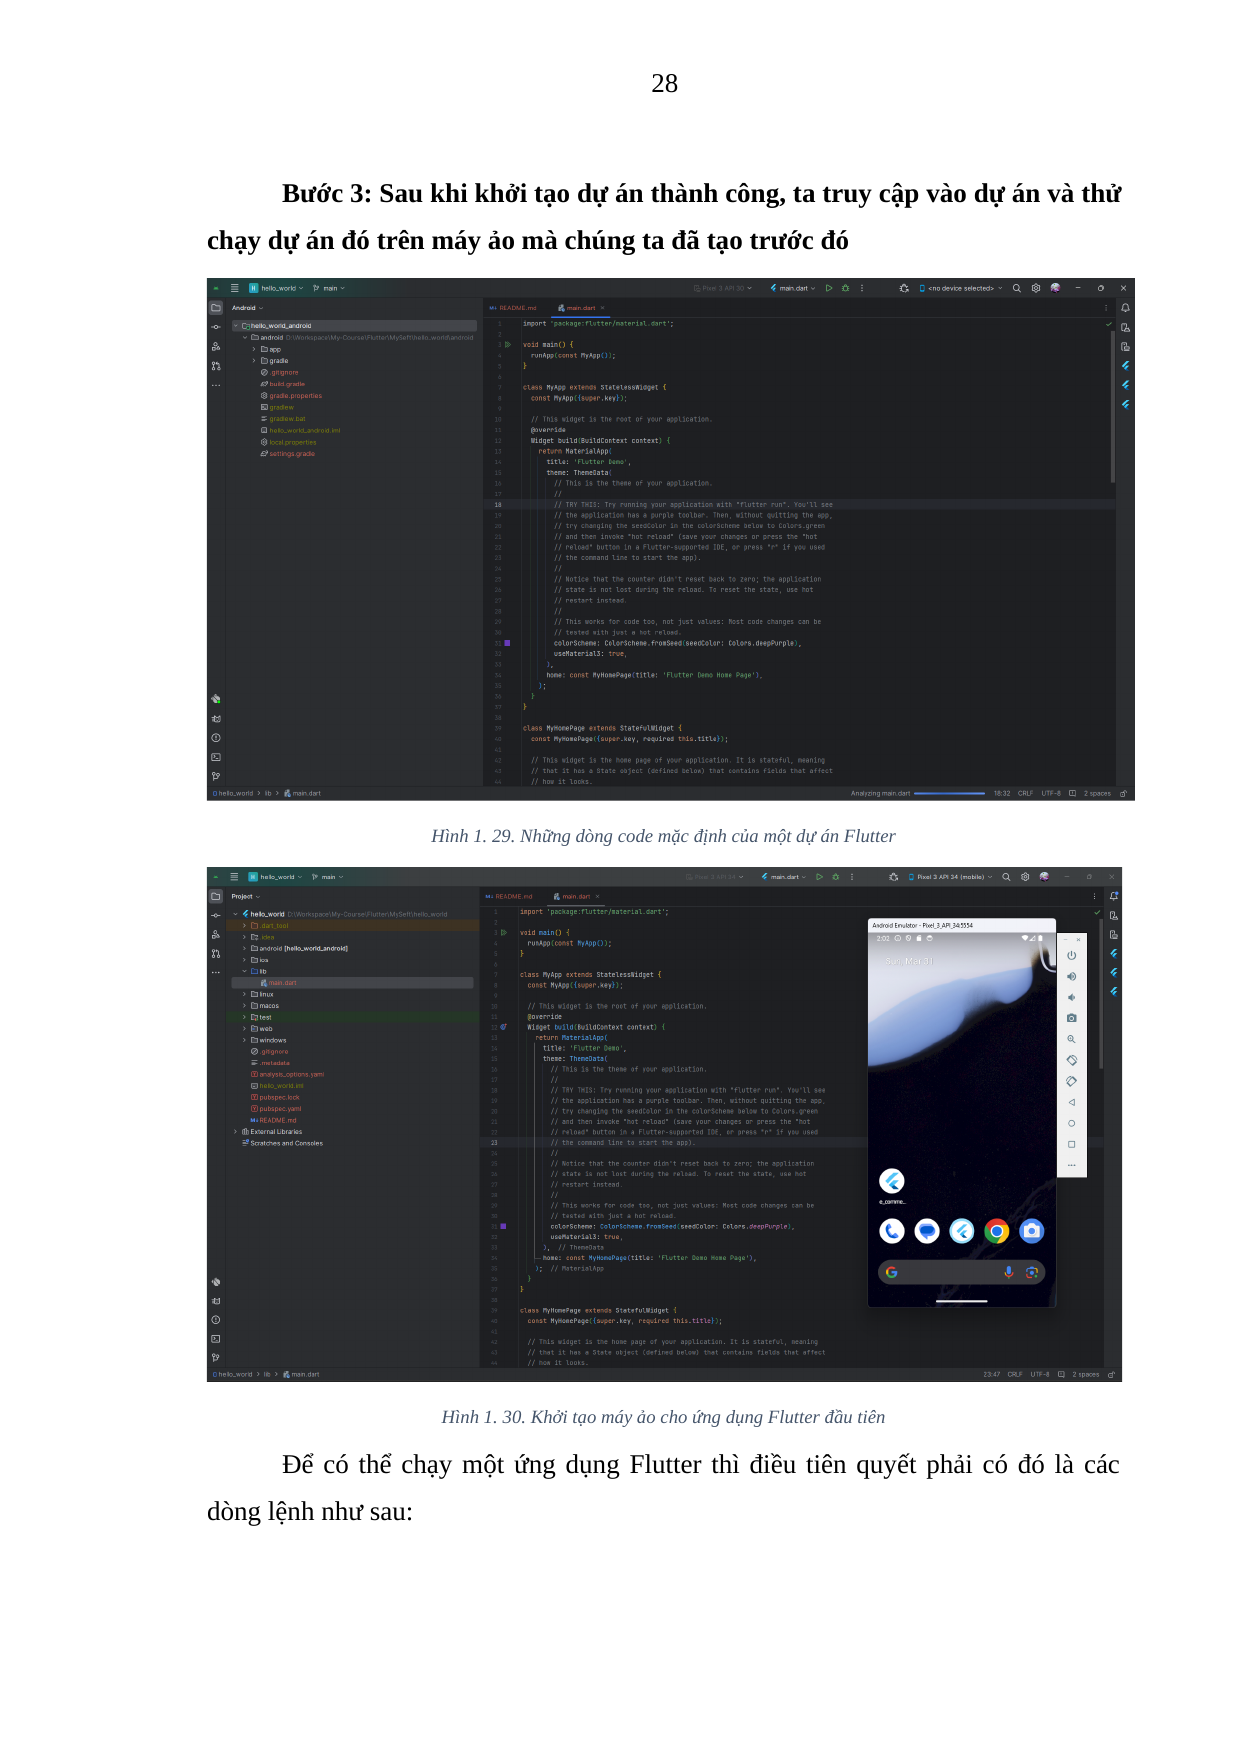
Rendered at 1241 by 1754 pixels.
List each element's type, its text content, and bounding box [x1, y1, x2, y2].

text Bước 3: Sau khi khởi tạo dự án thành công, ta truy cập vào dự án và thử chạy dự án đó trên máy ảo mà chúng ta đã tạo trước đó [207, 177, 1122, 255]
picture [206, 278, 1135, 801]
picture [206, 867, 1123, 1382]
text Hình 1. 30. Khởi tạo máy ảo cho ứng dụng Flutter đầu tiên [207, 1406, 1122, 1427]
text Hình 1. 29. Những dòng code mặc định của một dự án Flutter [207, 825, 1122, 846]
text Để có thể chạy một ứng dụng Flutter thì điều tiên quyết phải có đó là các dòng lệnh như sau: [207, 1448, 1122, 1526]
